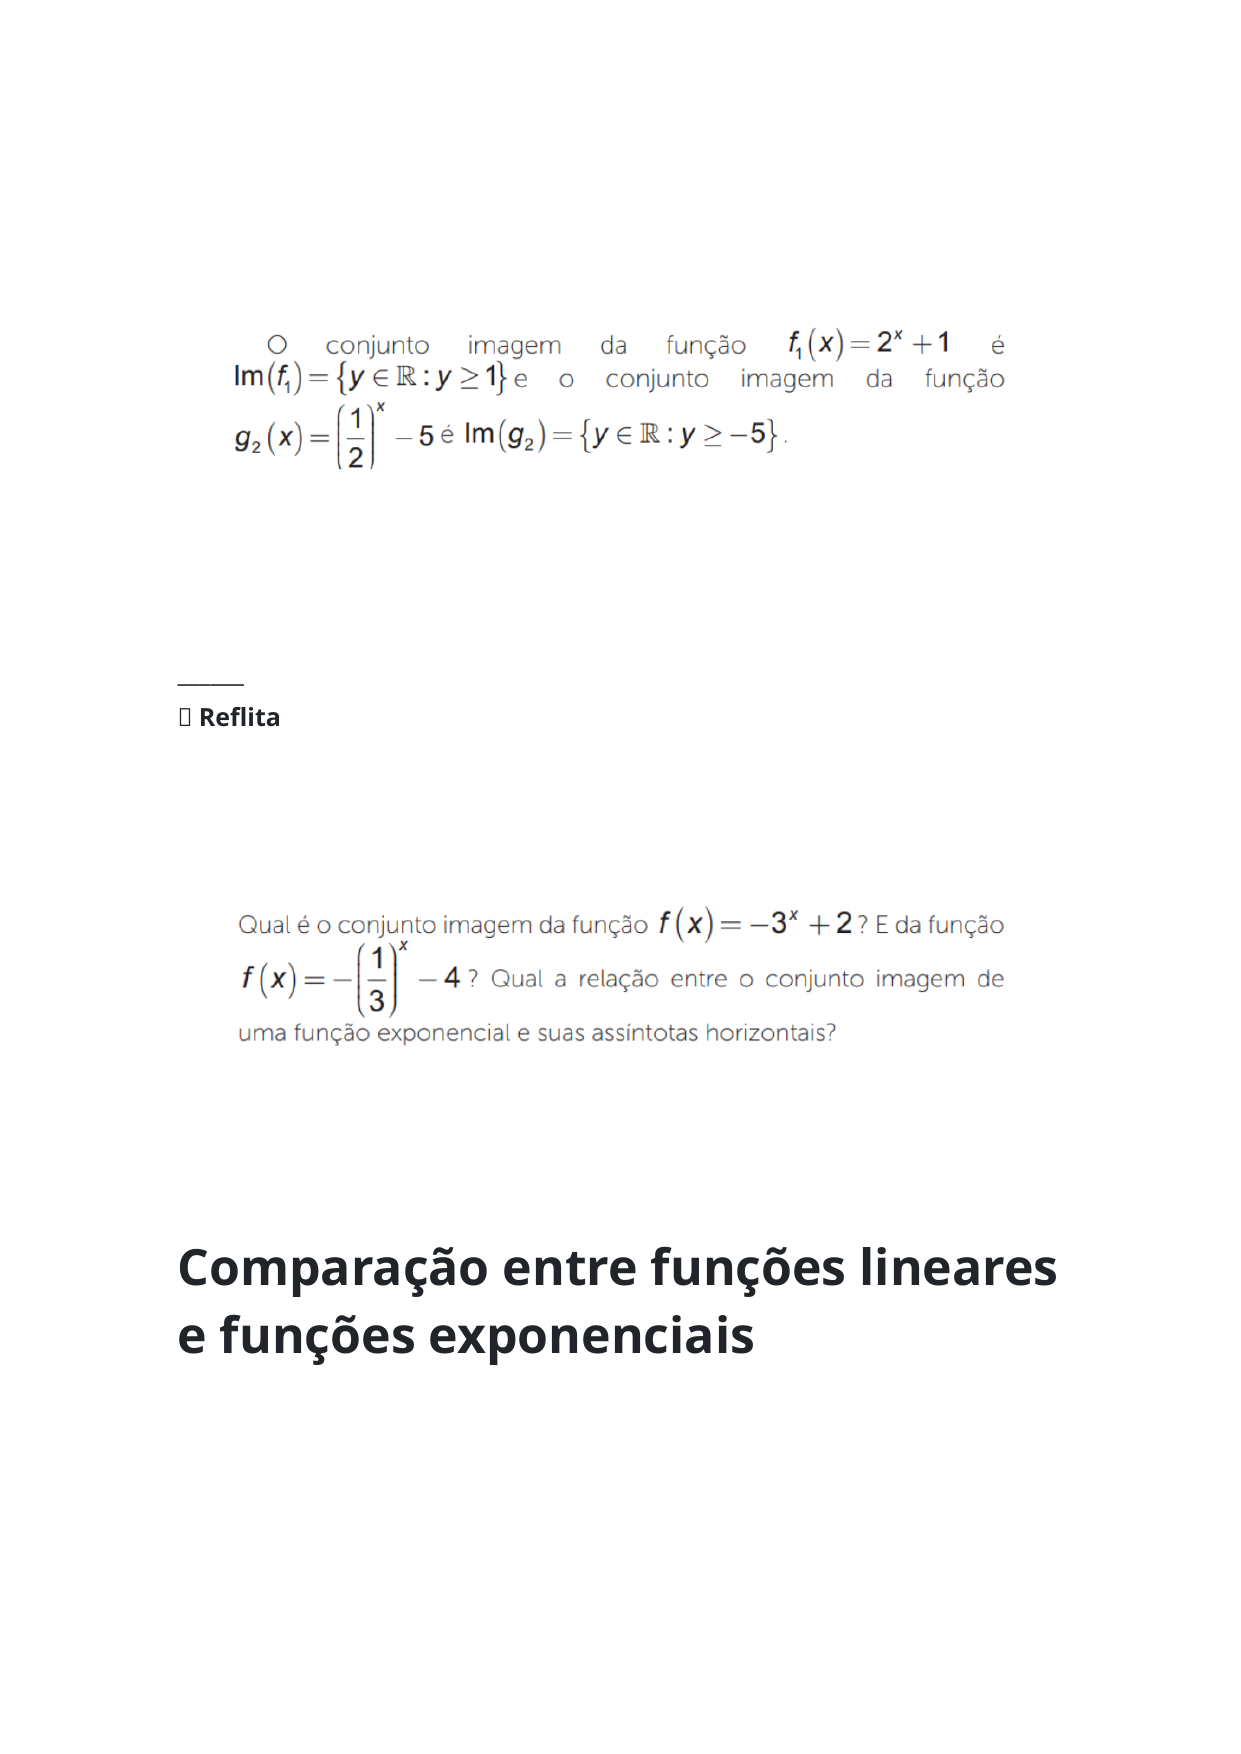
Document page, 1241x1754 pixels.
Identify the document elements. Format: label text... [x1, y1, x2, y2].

text ______ [177, 646, 1063, 690]
picture [177, 733, 1063, 1232]
picture [177, 147, 1063, 646]
text Comparação entre funções lineares e funções exponenciais [177, 1232, 1063, 1368]
text 💭 Reflita [177, 690, 1063, 733]
